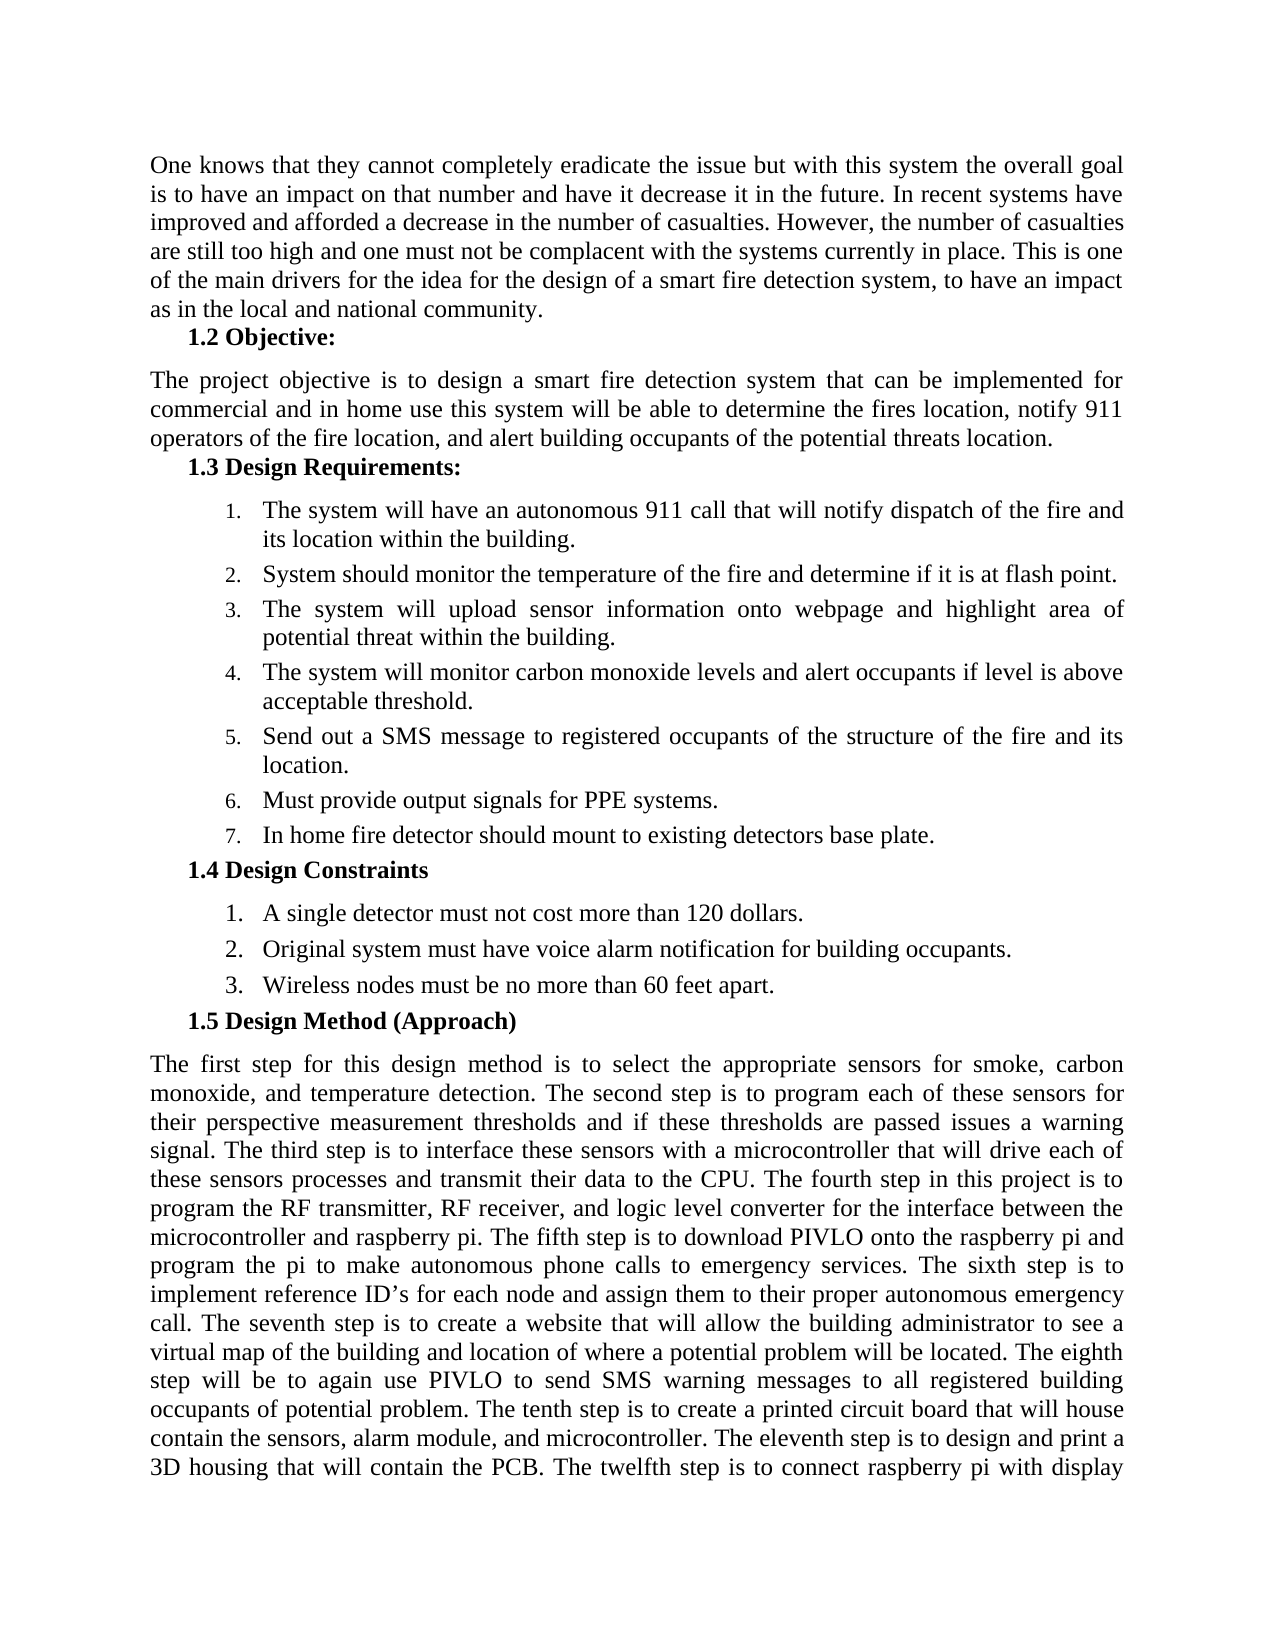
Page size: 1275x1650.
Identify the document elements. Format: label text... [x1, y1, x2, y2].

list A single detector must not cost more than 120 dollars. [225, 898, 1125, 927]
list In home fire detector should mount to existing detectors base plate. [225, 820, 1125, 849]
subtitle Objective: [187, 322, 1125, 351]
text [150, 1049, 1125, 1480]
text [150, 150, 1125, 322]
list Original system must have voice alarm notification for building occupants. [225, 934, 1125, 963]
list The system will monitor carbon monoxide levels and alert occupants if level is above acceptable threshold. [225, 657, 1125, 715]
subtitle Design Constraints [187, 855, 1125, 884]
list Wireless nodes must be no more than 60 feet apart. [225, 970, 1125, 999]
text The project objective is to design a smart fire detection system that can be implemented for commercial and in home use this system will be able to determine the fires location, notify 911 operators of the fire location, and alert building occupants of the potential threats location. [150, 366, 1125, 452]
list Must provide output signals for PPE systems. [225, 785, 1125, 814]
list The system will have an autonomous 911 call that will notify dispatch of the fire and its location within the building. [225, 495, 1125, 552]
list Send out a SMS message to registered occupants of the structure of the fire and its location. [225, 721, 1125, 779]
list The system will upload sensor information onto webpage and highlight area of potential threat within the building. [225, 594, 1125, 651]
list System should monitor the temperature of the fire and determine if it is at flash point. [225, 559, 1125, 587]
subtitle Design Method (Approach) [187, 1006, 1125, 1035]
subtitle Design Requirements: [187, 452, 1125, 481]
